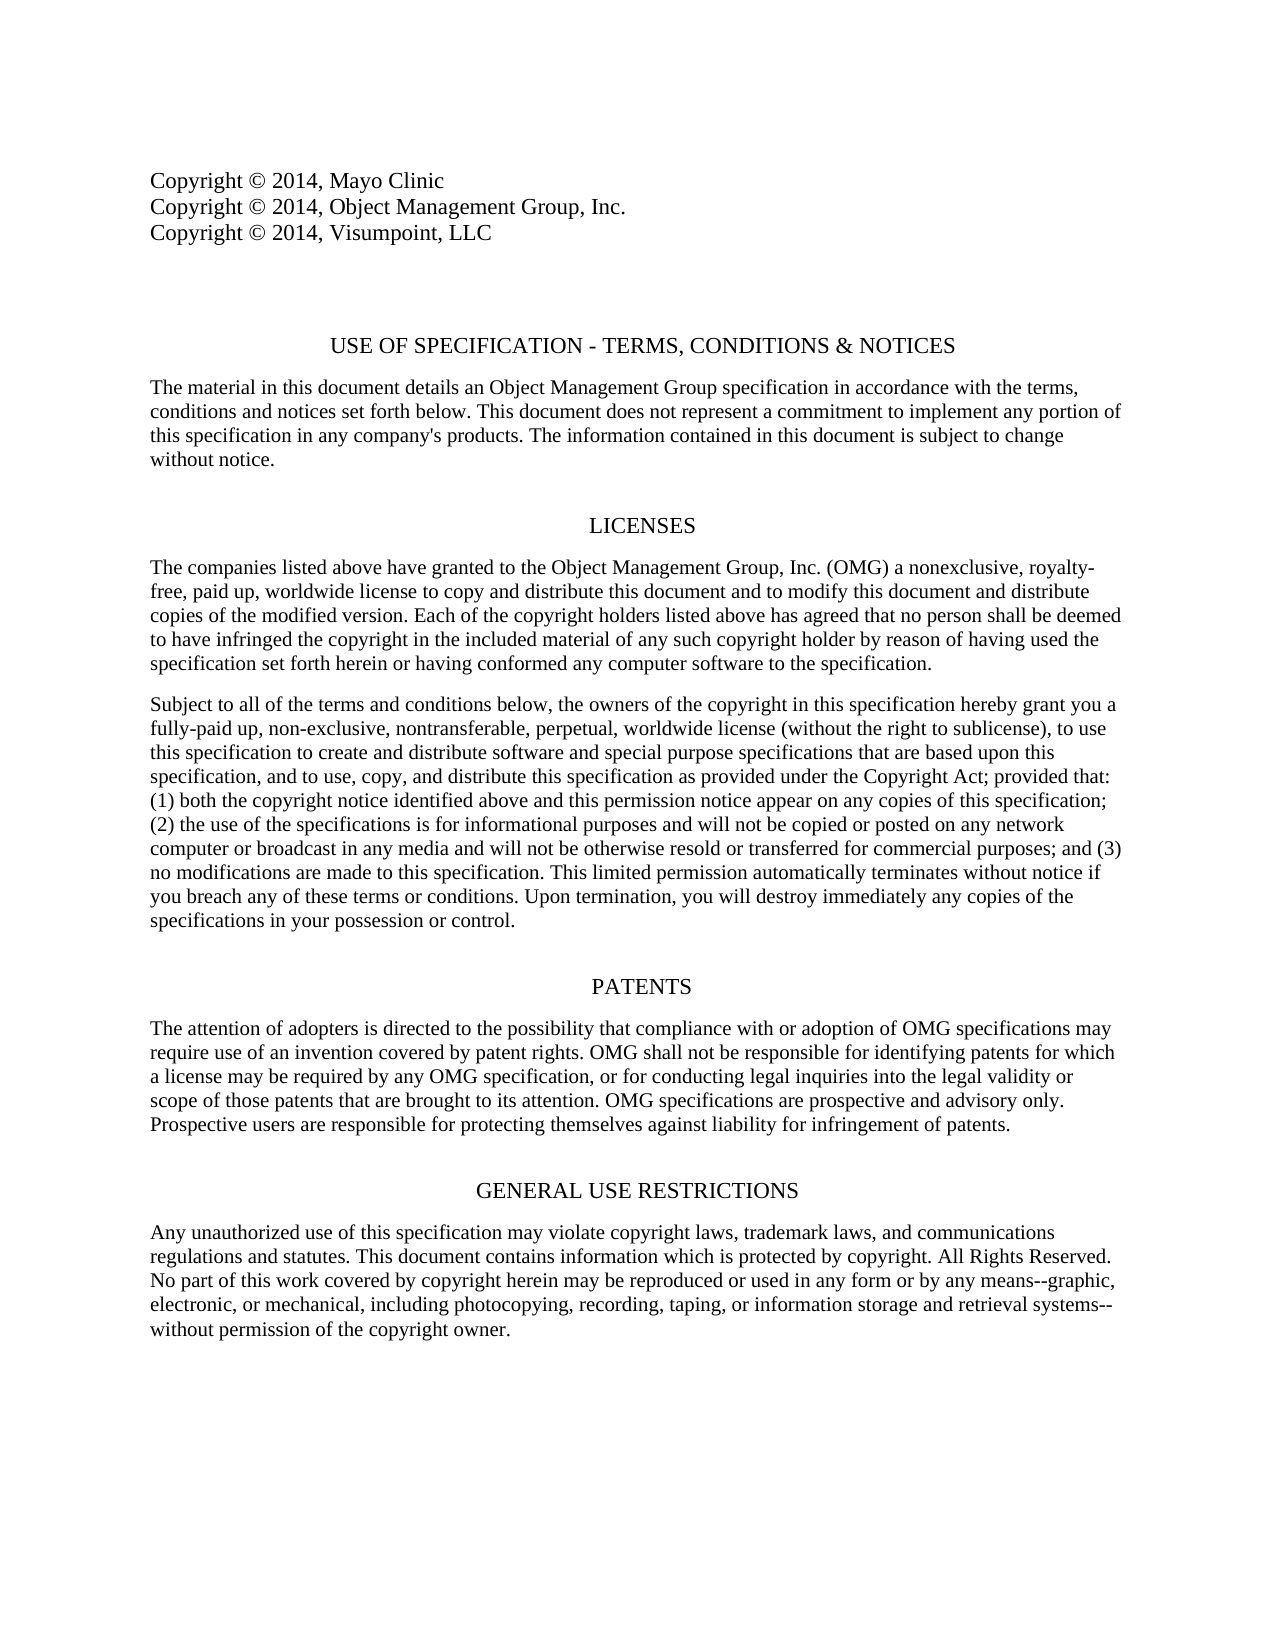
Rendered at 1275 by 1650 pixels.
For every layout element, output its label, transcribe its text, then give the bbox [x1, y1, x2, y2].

text Subject to all of the terms and conditions below, the owners of the copyright in this specification hereby grant you a fully-paid up, non-exclusive, nontransferable, perpetual, worldwide license (without the right to sublicense), to use this specification to create and distribute software and special purpose specifications that are based upon this specification, and to use, copy, and distribute this specification as provided under the Copyright Act; provided that: (1) both the copyright notice identified above and this permission notice appear on any copies of this specification; (2) the use of the specifications is for informational purposes and will not be copied or posted on any network computer or broadcast in any media and will not be otherwise resold or transferred for commercial purposes; and (3) no modifications are made to this specification. This limited permission automatically terminates without notice if you breach any of these terms or conditions. Upon termination, you will destroy immediately any copies of the specifications in your possession or control. [150, 692, 1125, 932]
text Copyright © 2014, Mayo Clinic Copyright © 2014, Object Management Group, Inc. Copyright © 2014, Visumpoint, LLC [150, 167, 1125, 246]
text The material in this document details an Object Management Group specification in accordance with the terms, conditions and notices set forth below. This document does not represent a commitment to implement any portion of this specification in any company's products. The information contained in this document is subject to change without notice. [150, 375, 1125, 471]
text GENERAL USE RESTRICTIONS [150, 1177, 1125, 1203]
text The companies listed above have granted to the Object Management Group, Inc. (OMG) a nonexclusive, royalty-free, paid up, worldwide license to copy and distribute this document and to modify this document and distribute copies of the modified version. Each of the copyright holders listed above has agreed that no person shall be deemed to have infringed the copyright in the included material of any such copyright holder by reason of having used the specification set forth herein or having conformed any computer software to the specification. [150, 555, 1125, 675]
text USE OF SPECIFICATION - TERMS, CONDITIONS & NOTICES [161, 332, 1125, 358]
text The attention of adopters is directed to the possibility that compliance with or adoption of OMG specifications may require use of an invention covered by patent rights. OMG shall not be responsible for identifying patents for which a license may be required by any OMG specification, or for conducting legal inquiries into the legal validity or scope of those patents that are brought to its attention. OMG specifications are prospective and advisory only. Prospective users are responsible for protecting themselves against liability for infringement of patents. [150, 1016, 1125, 1136]
text Any unauthorized use of this specification may violate copyright laws, trademark laws, and communications regulations and statutes. This document contains information which is protected by copyright. All Rights Reserved. No part of this work covered by copyright herein may be reproduced or used in any form or by any means--graphic, electronic, or mechanical, including photocopying, recording, taping, or information storage and retrieval systems--without permission of the copyright owner. [150, 1220, 1125, 1341]
text PATENTS [158, 973, 1125, 999]
text LICENSES [159, 512, 1125, 538]
